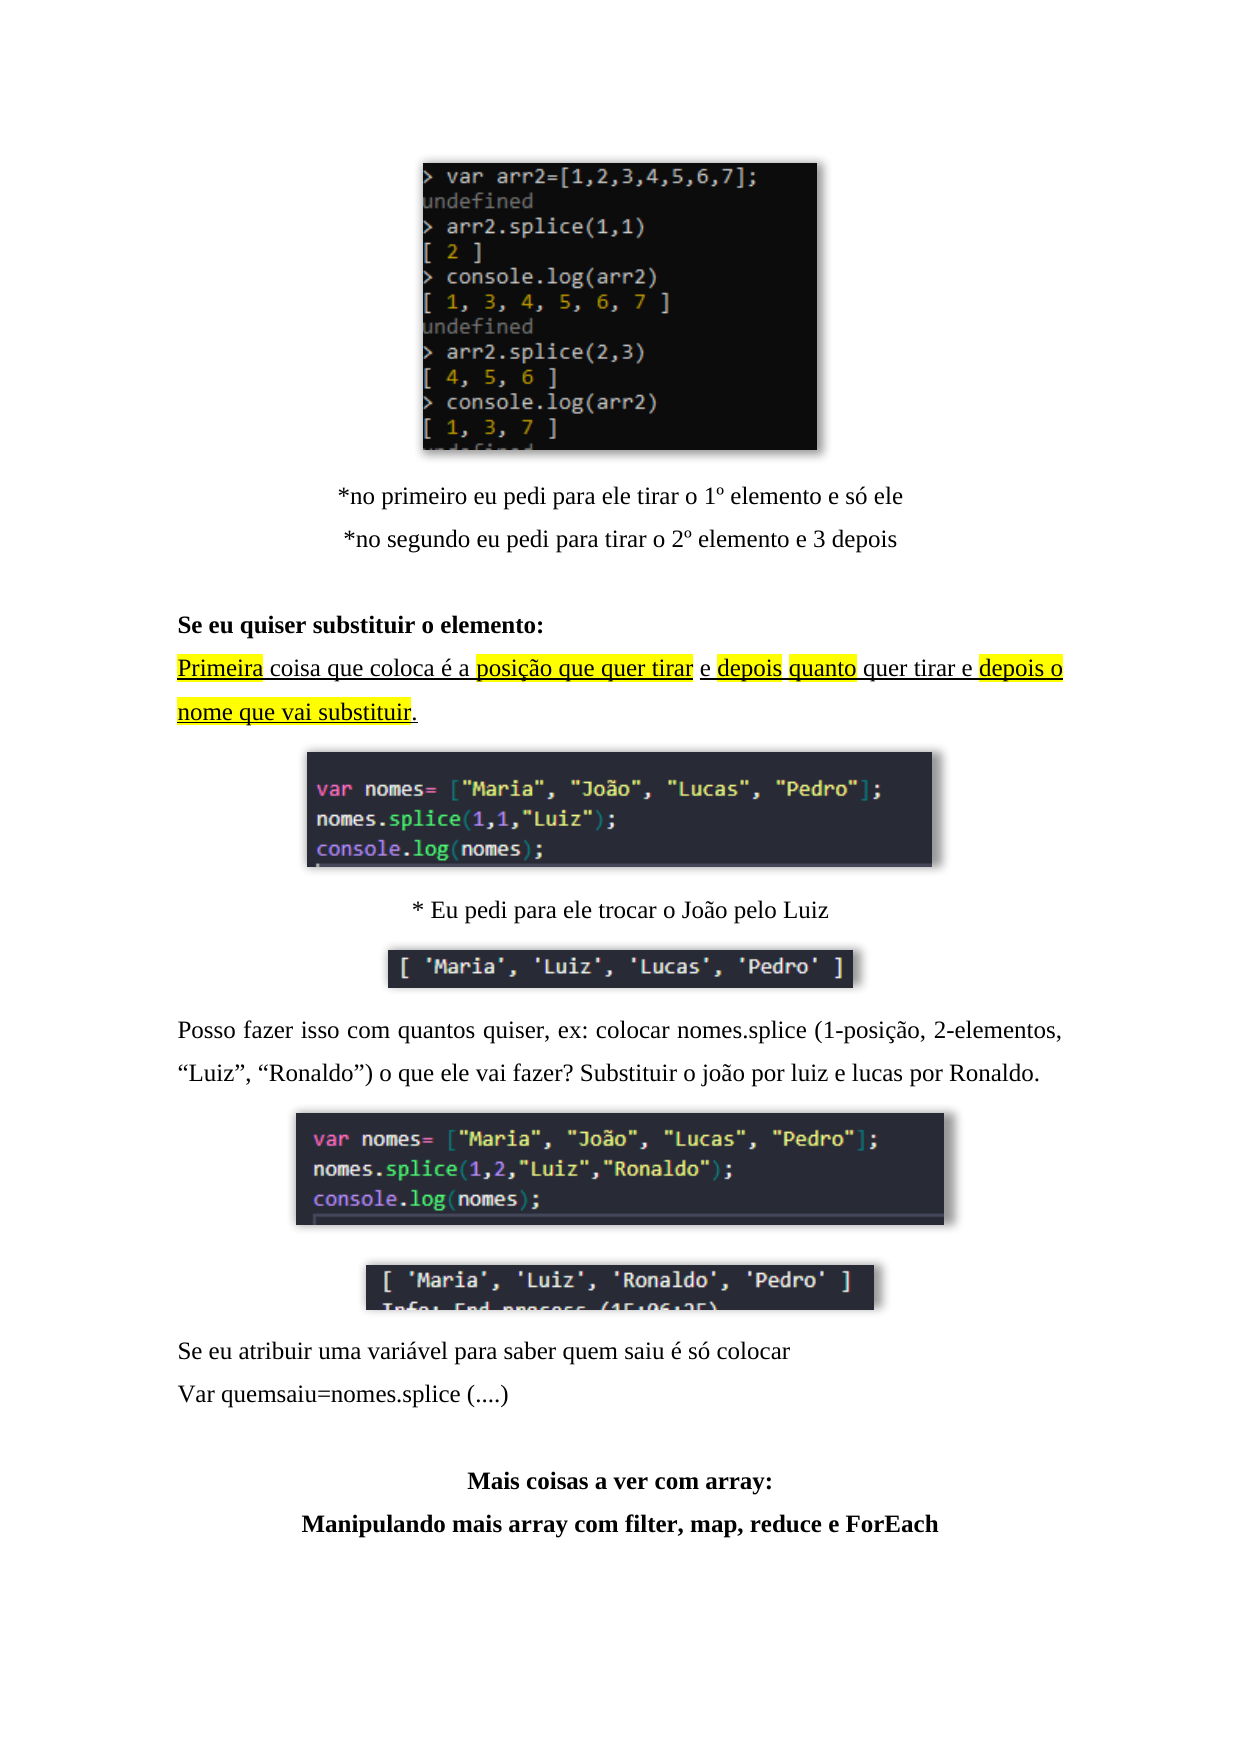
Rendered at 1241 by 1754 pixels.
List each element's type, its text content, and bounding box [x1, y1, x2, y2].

picture [388, 950, 853, 988]
text Posso fazer isso com quantos quiser, ex: colocar nomes.splice (1-posição, 2-elementos, “Luiz”, “Ronaldo”) o que ele vai fazer? Substituir o joão por luiz e lucas por Ronaldo. [177, 1015, 1063, 1087]
text * Eu pedi para ele trocar o João pelo Luiz [177, 895, 1063, 923]
picture [366, 1265, 874, 1310]
text *no segundo eu pedi para tirar o 2º elemento e 3 depois [177, 524, 1063, 553]
picture [307, 752, 932, 867]
text Se eu atribuir uma variável para saber quem saiu é só colocar [177, 1336, 1063, 1365]
text *no primeiro eu pedi para ele tirar o 1º elemento e só ele [177, 481, 1063, 510]
text Manipulando mais array com filter, map, reduce e ForEach [177, 1509, 1063, 1538]
text Mais coisas a ver com array: [177, 1466, 1063, 1494]
text Primeira coisa que coloca é a posição que quer tirar e depois quanto quer tirar e depois o nome que vai substituir. [177, 653, 1063, 725]
picture [296, 1113, 944, 1225]
text Se eu quiser substituir o elemento: [177, 610, 1063, 639]
text Var quemsaiu=nomes.splice (....) [177, 1379, 1063, 1408]
picture [423, 163, 817, 450]
